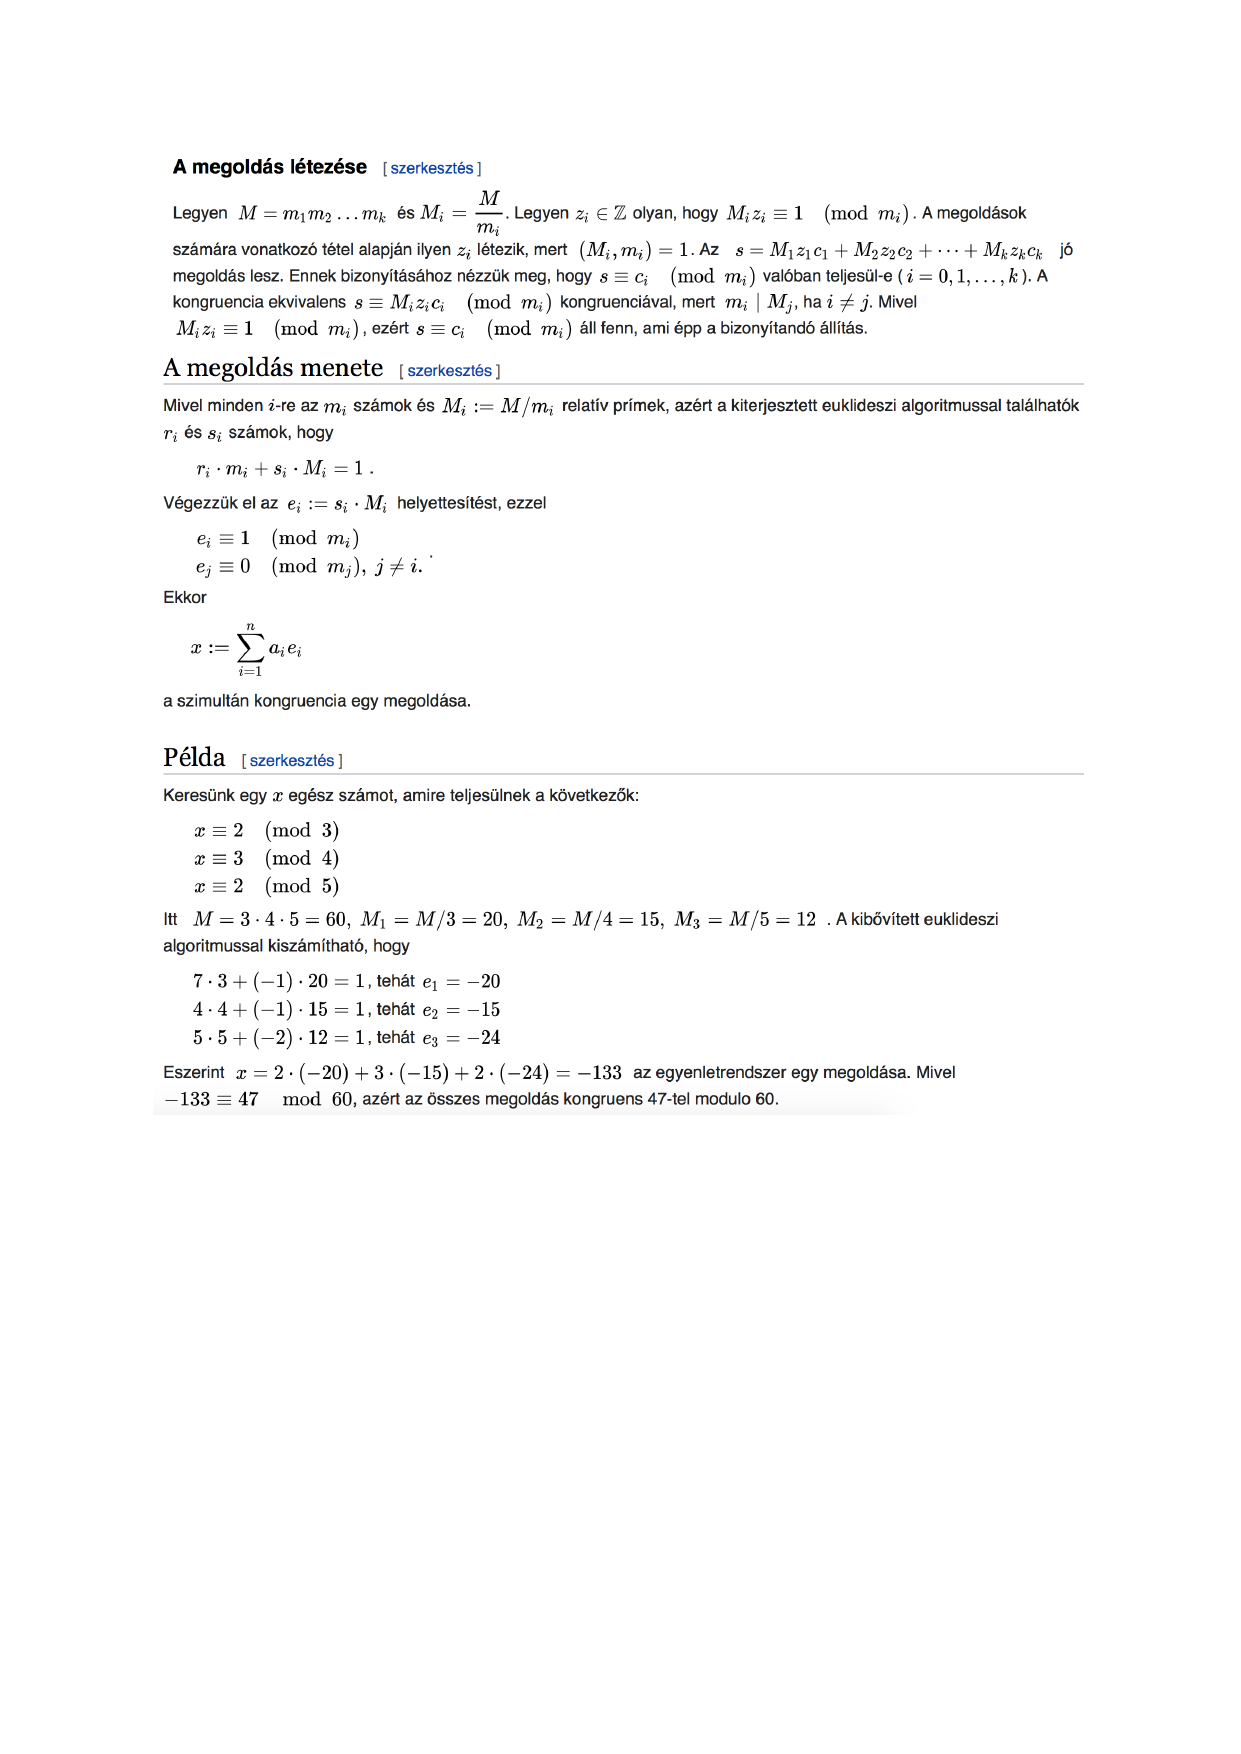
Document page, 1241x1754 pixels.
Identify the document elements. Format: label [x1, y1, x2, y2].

picture [153, 147, 1093, 1115]
